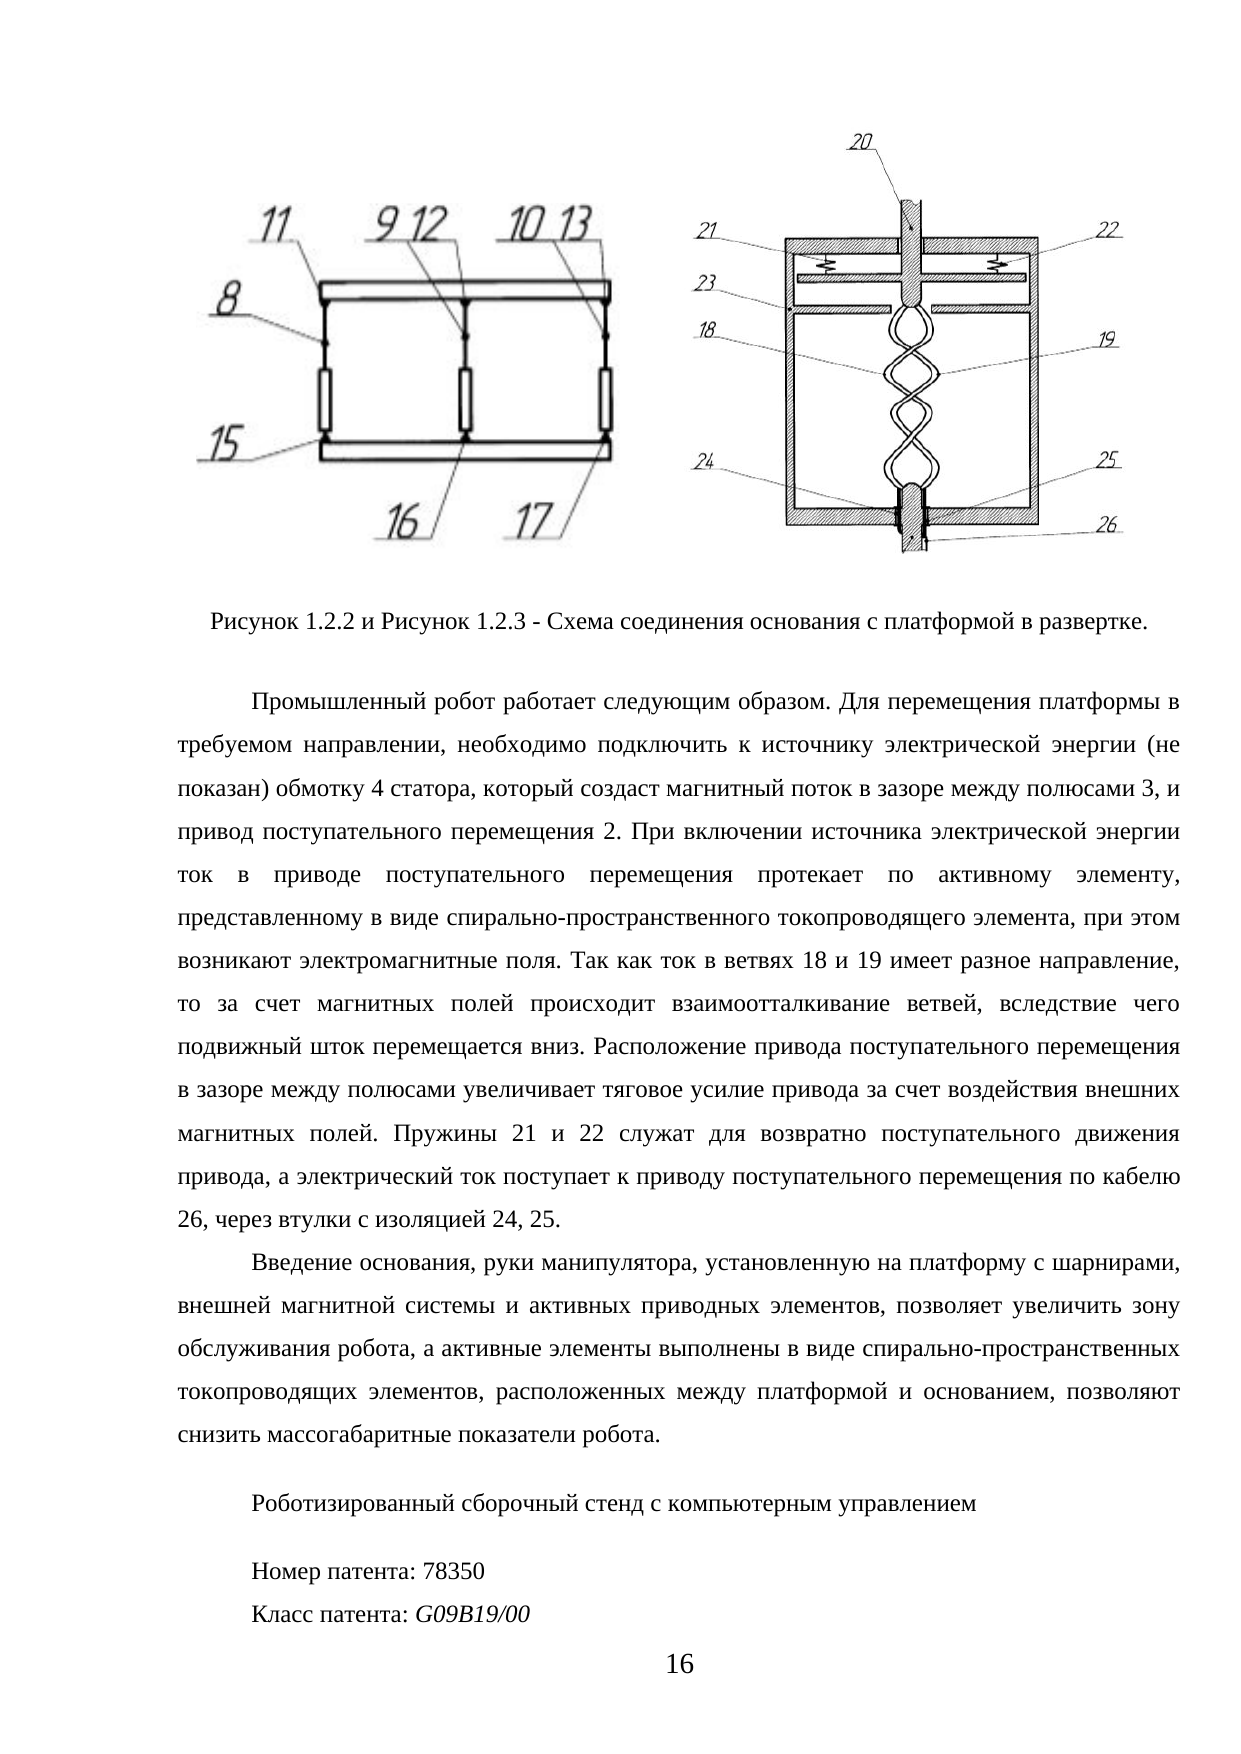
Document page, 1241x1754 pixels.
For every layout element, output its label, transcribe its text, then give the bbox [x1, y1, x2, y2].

text Введение основания, руки манипулятора, установленную на платформу с шарнирами, внешней магнитной системы и активных приводных элементов, позволяет увеличить зону обслуживания робота, а активные элементы выполнены в виде спирально-пространственных токопроводящих элементов, расположенных между платформой и основанием, позволяют снизить массогабаритные показатели робота. [177, 1247, 1181, 1448]
text Рисунок 1.2.2 и Рисунок 1.2.3 - Схема соединения основания с платформой в развертке. [177, 606, 1181, 634]
text Класс патента: G09B19/00 [177, 1599, 1181, 1628]
picture [196, 118, 1163, 554]
text Промышленный робот работает следующим образом. Для перемещения платформы в требуемом направлении, необходимо подключить к источнику электрической энергии (не показан) обмотку 4 статора, который создаст магнитный поток в зазоре между полюсами 3, и привод поступательного перемещения 2. При включении источника электрической энергии ток в приводе поступательного перемещения протекает по активному элементу, представленному в виде спирально-пространственного токопроводящего элемента, при этом возникают электромагнитные поля. Так как ток в ветвях 18 и 19 имеет разное направление, то за счет магнитных полей происходит взаимоотталкивание ветвей, вследствие чего подвижный шток перемещается вниз. Расположение привода поступательного перемещения в зазоре между полюсами увеличивает тяговое усилие привода за счет воздействия внешних магнитных полей. Пружины 21 и 22 служат для возвратно поступательного движения привода, а электрический ток поступает к приводу поступательного перемещения по кабелю 26, через втулки с изоляцией 24, 25. [177, 686, 1181, 1233]
text Роботизированный сборочный стенд с компьютерным управлением [177, 1488, 1181, 1516]
text Номер патента: 78350 [177, 1556, 1181, 1584]
